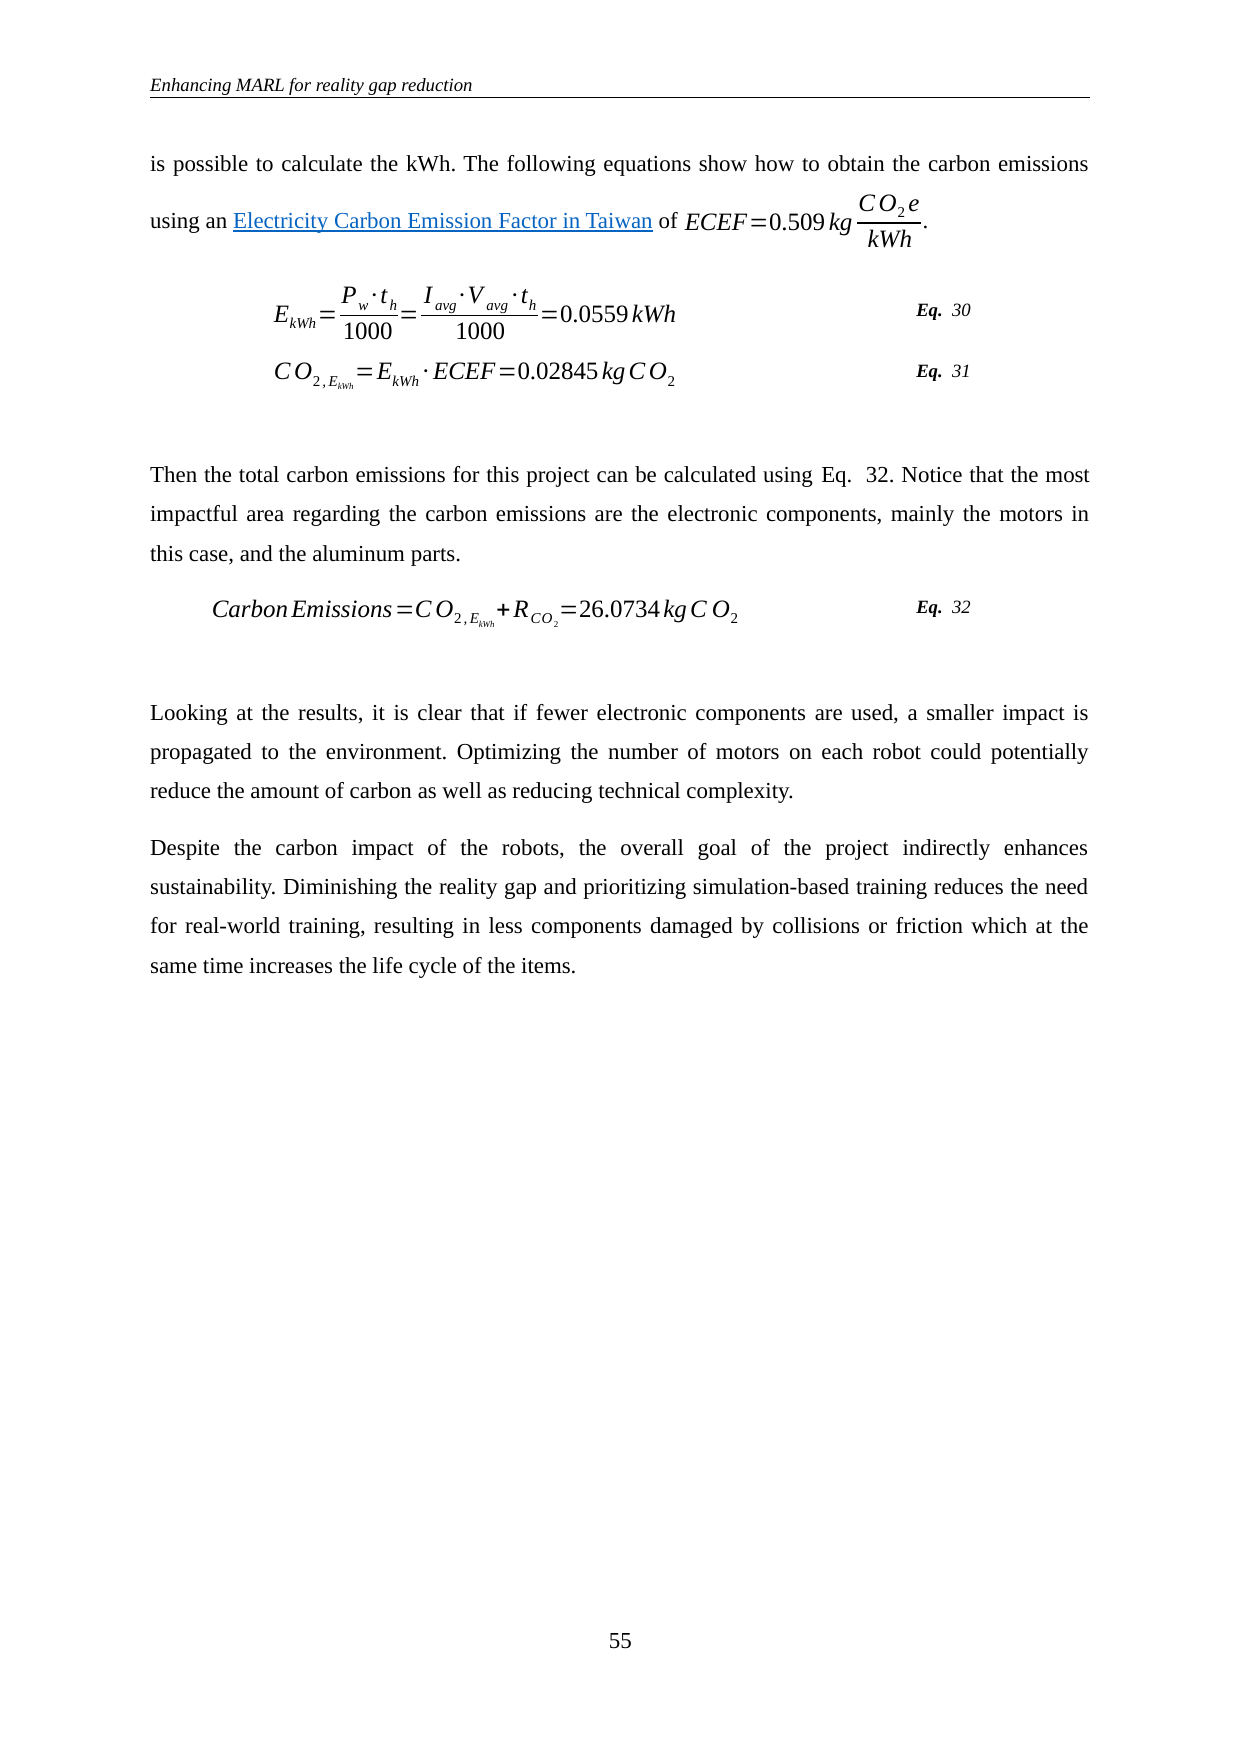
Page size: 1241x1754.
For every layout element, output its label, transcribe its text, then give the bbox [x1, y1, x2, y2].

table_header Eq. 30 [799, 282, 1089, 358]
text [150, 150, 1090, 252]
table_cell [150, 358, 799, 404]
table_cell Eq. 31 [799, 358, 1089, 404]
text Then the total carbon emissions for this project can be calculated using Eq. 32. Notice that the most impactful area regarding the carbon emissions are the electronic components, mainly the motors in this case, and the aluminum parts. [150, 461, 1090, 566]
table_header [150, 282, 799, 358]
table_header [150, 596, 799, 642]
table_header Eq. 32 [799, 596, 1089, 642]
text Looking at the results, it is clear that if fewer electronic components are used, a smaller impact is propagated to the environment. Optimizing the number of motors on each robot could potentially reduce the amount of carbon as well as reducing technical complexity. [150, 698, 1090, 804]
text Despite the carbon impact of the robots, the overall goal of the project indirectly enhances sustainability. Diminishing the reality gap and prioritizing simulation-based training reduces the need for real-world training, resulting in less components damaged by collisions or friction which at the same time increases the life cycle of the items. [150, 834, 1090, 978]
